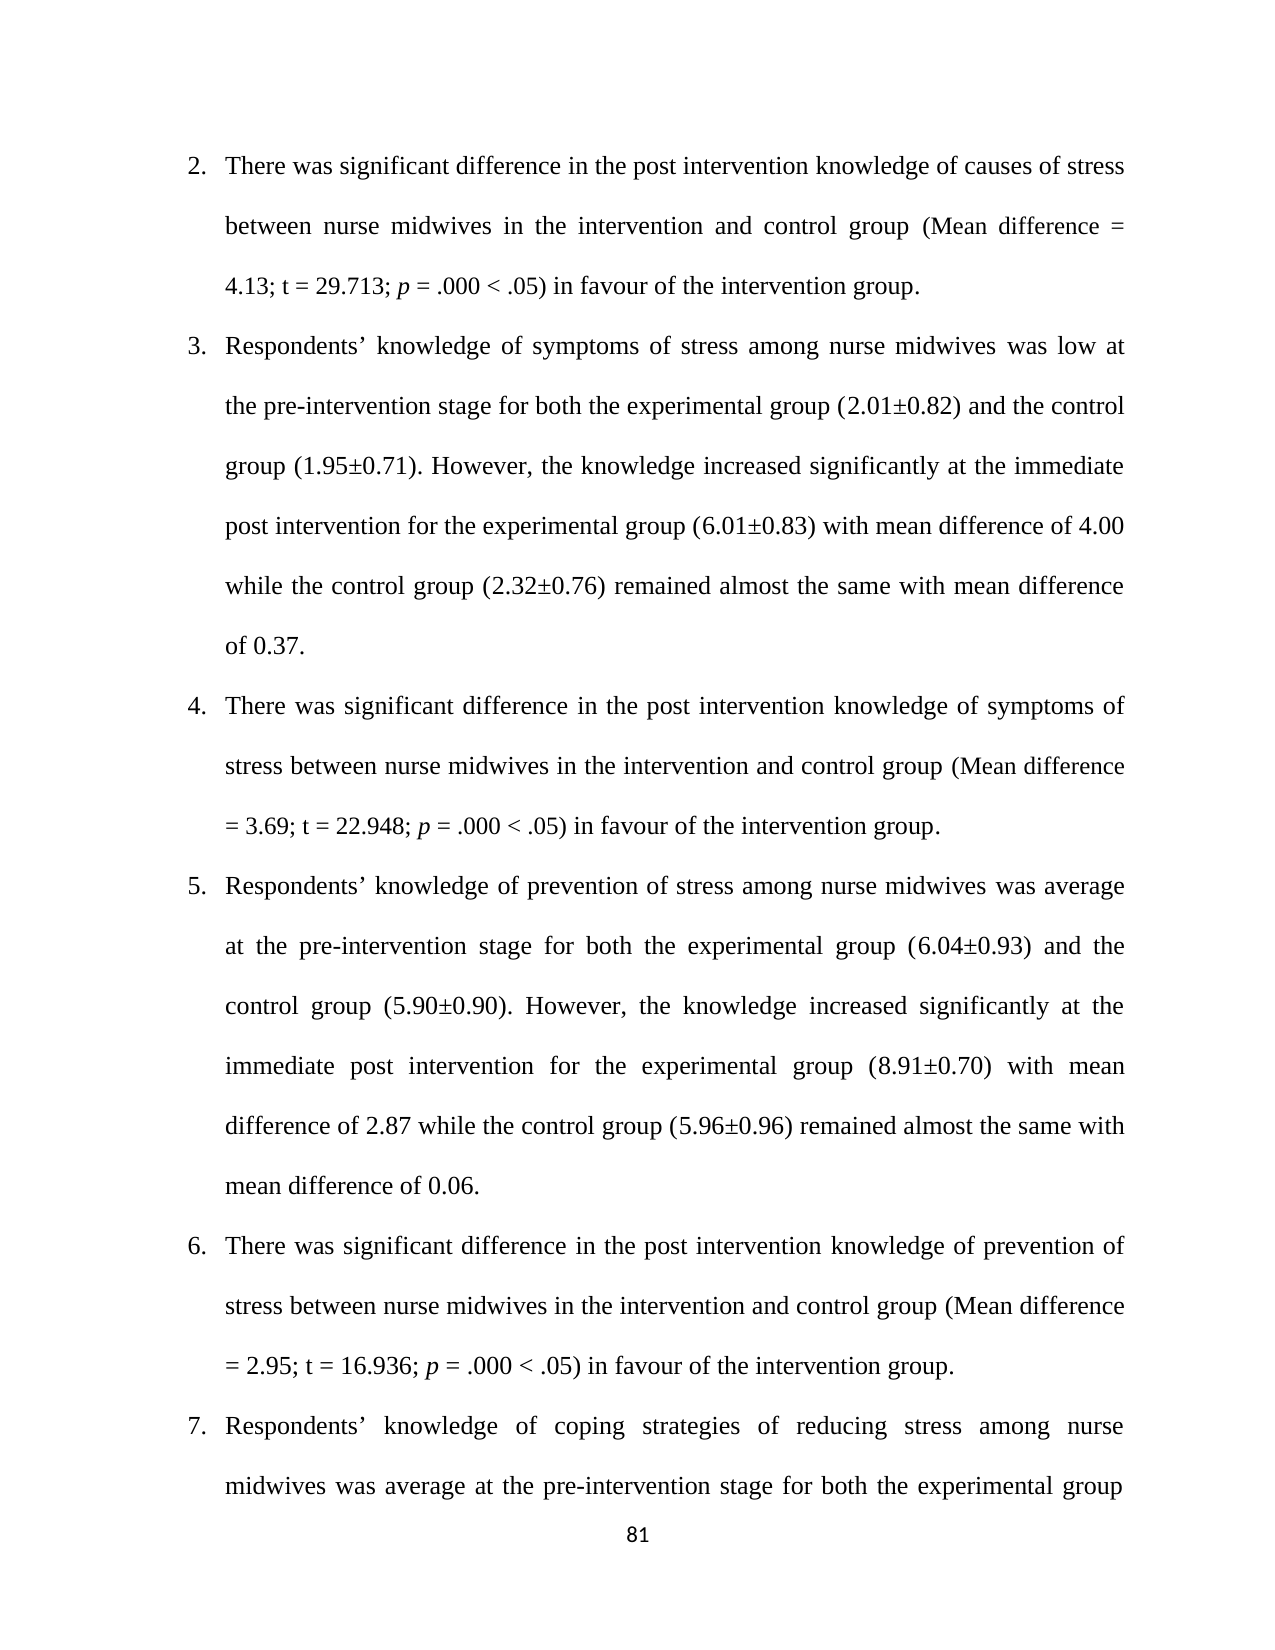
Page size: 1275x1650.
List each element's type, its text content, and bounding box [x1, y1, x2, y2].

list There was significant difference in the post intervention knowledge of symptoms of stress between nurse midwives in the intervention and control group (Mean difference = 3.69; t = 22.948; p = .000 < .05) in favour of the intervention group. [187, 690, 1125, 840]
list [187, 1410, 1125, 1500]
list Respondents’ knowledge of prevention of stress among nurse midwives was average at the pre-intervention stage for both the experimental group (6.04±0.93) and the control group (5.90±0.90). However, the knowledge increased significantly at the immediate post intervention for the experimental group (8.91±0.70) with mean difference of 2.87 while the control group (5.96±0.96) remained almost the same with mean difference of 0.06. [187, 870, 1125, 1200]
list Respondents’ knowledge of symptoms of stress among nurse midwives was low at the pre-intervention stage for both the experimental group (2.01±0.82) and the control group (1.95±0.71). However, the knowledge increased significantly at the immediate post intervention for the experimental group (6.01±0.83) with mean difference of 4.00 while the control group (2.32±0.76) remained almost the same with mean difference of 0.37. [187, 330, 1125, 660]
list There was significant difference in the post intervention knowledge of causes of stress between nurse midwives in the intervention and control group (Mean difference = 4.13; t = 29.713; p = .000 < .05) in favour of the intervention group. [187, 150, 1125, 300]
list There was significant difference in the post intervention knowledge of prevention of stress between nurse midwives in the intervention and control group (Mean difference = 2.95; t = 16.936; p = .000 < .05) in favour of the intervention group. [187, 1230, 1125, 1380]
